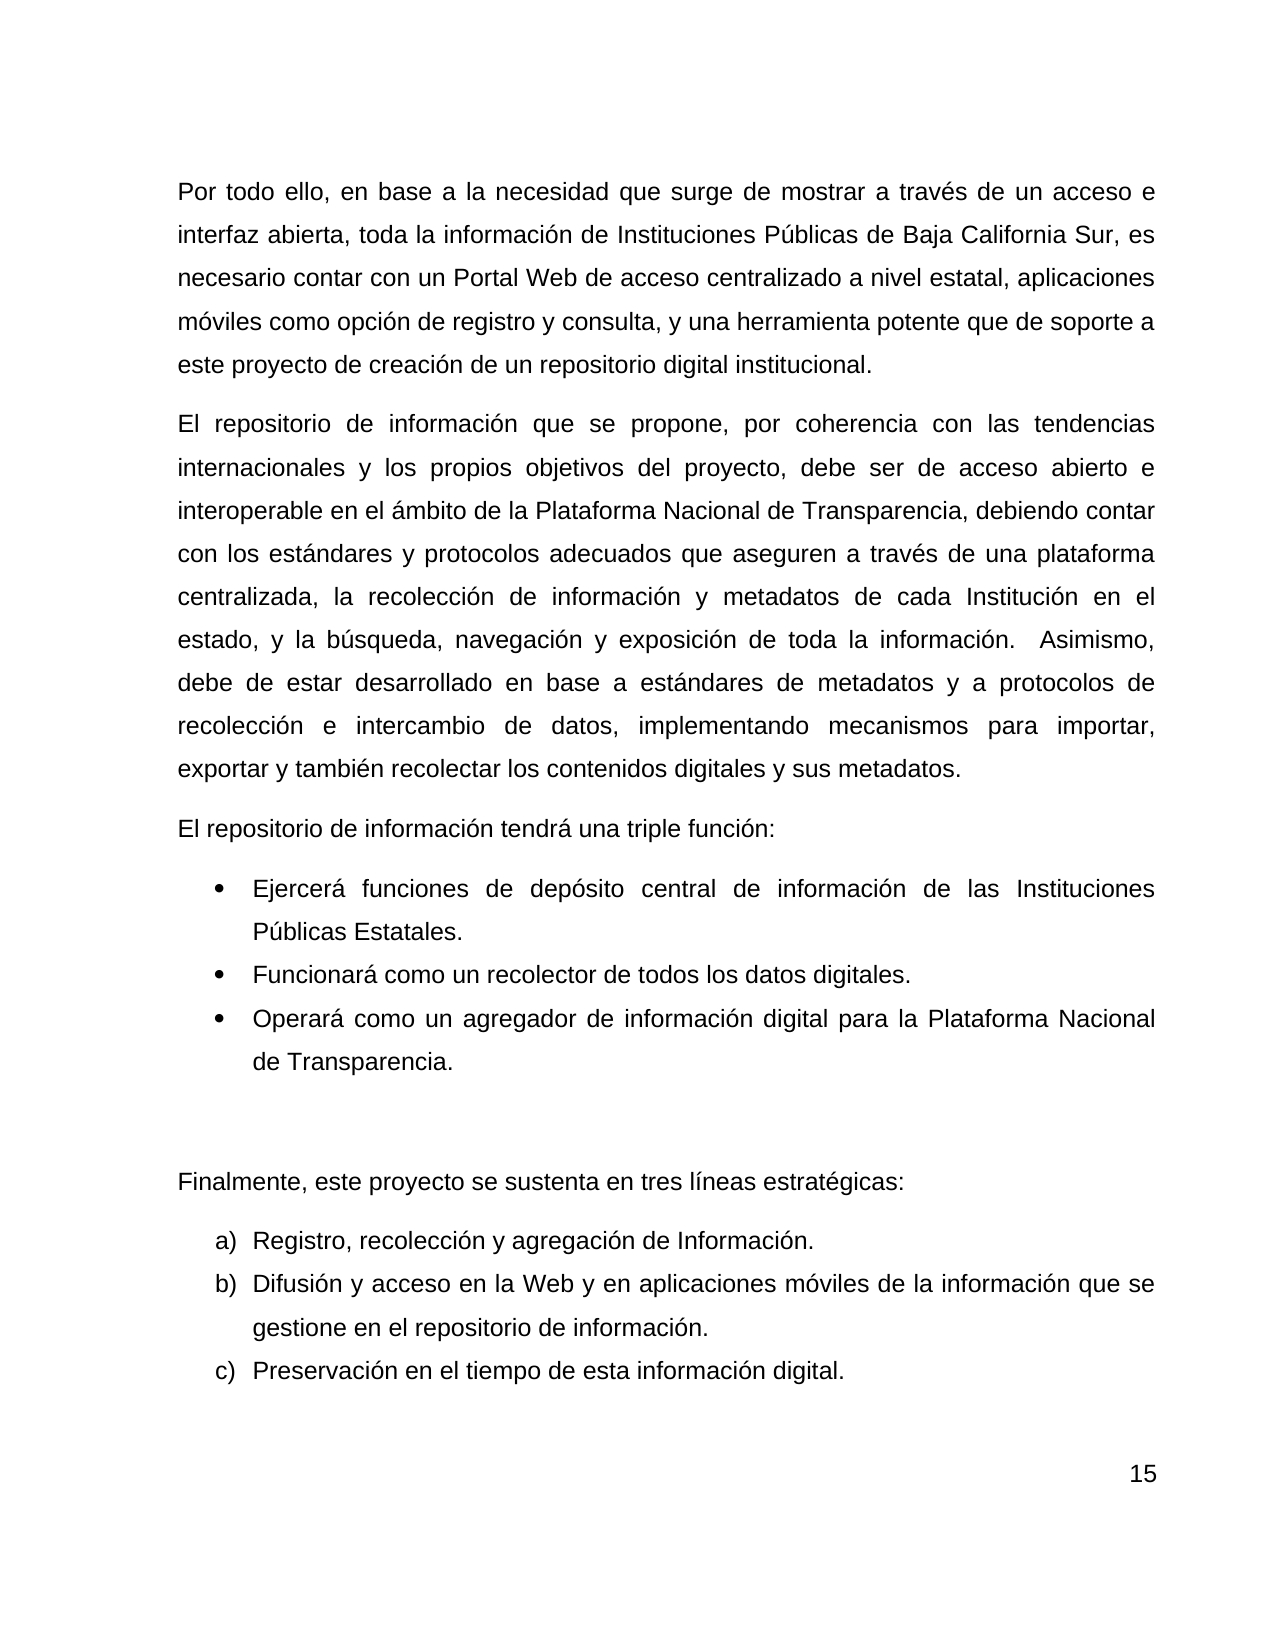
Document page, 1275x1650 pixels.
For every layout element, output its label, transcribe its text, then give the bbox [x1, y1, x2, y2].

text El repositorio de información tendrá una triple función: [177, 814, 1157, 843]
list Preservación en el tiempo de esta información digital. [215, 1356, 1157, 1384]
text El repositorio de información que se propone, por coherencia con las tendencias internacionales y los propios objetivos del proyecto, debe ser de acceso abierto e interoperable en el ámbito de la Plataforma Nacional de Transparencia, debiendo contar con los estándares y protocolos adecuados que aseguren a través de una plataforma centralizada, la recolección de información y metadatos de cada Institución en el estado, y la búsqueda, navegación y exposición de toda la información. Asimismo, debe de estar desarrollado en base a estándares de metadatos y a protocolos de recolección e intercambio de datos, implementando mecanismos para importar, exportar y también recolectar los contenidos digitales y sus metadatos. [177, 409, 1157, 783]
list Difusión y acceso en la Web y en aplicaciones móviles de la información que se gestione en el repositorio de información. [215, 1269, 1157, 1341]
list Registro, recolección y agregación de Información. [215, 1226, 1157, 1255]
text Finalmente, este proyecto se sustenta en tres líneas estratégicas: [177, 1166, 1157, 1195]
list Operará como un agregador de información digital para la Plataforma Nacional de Transparencia. [215, 1004, 1157, 1076]
list Ejercerá funciones de depósito central de información de las Instituciones Públicas Estatales. [215, 874, 1157, 946]
list Funcionará como un recolector de todos los datos digitales. [215, 960, 1157, 989]
text Por todo ello, en base a la necesidad que surge de mostrar a través de un acceso e interfaz abierta, toda la información de Instituciones Públicas de Baja California Sur, es necesario contar con un Portal Web de acceso centralizado a nivel estatal, aplicaciones móviles como opción de registro y consulta, y una herramienta potente que de soporte a este proyecto de creación de un repositorio digital institucional. [177, 177, 1157, 378]
